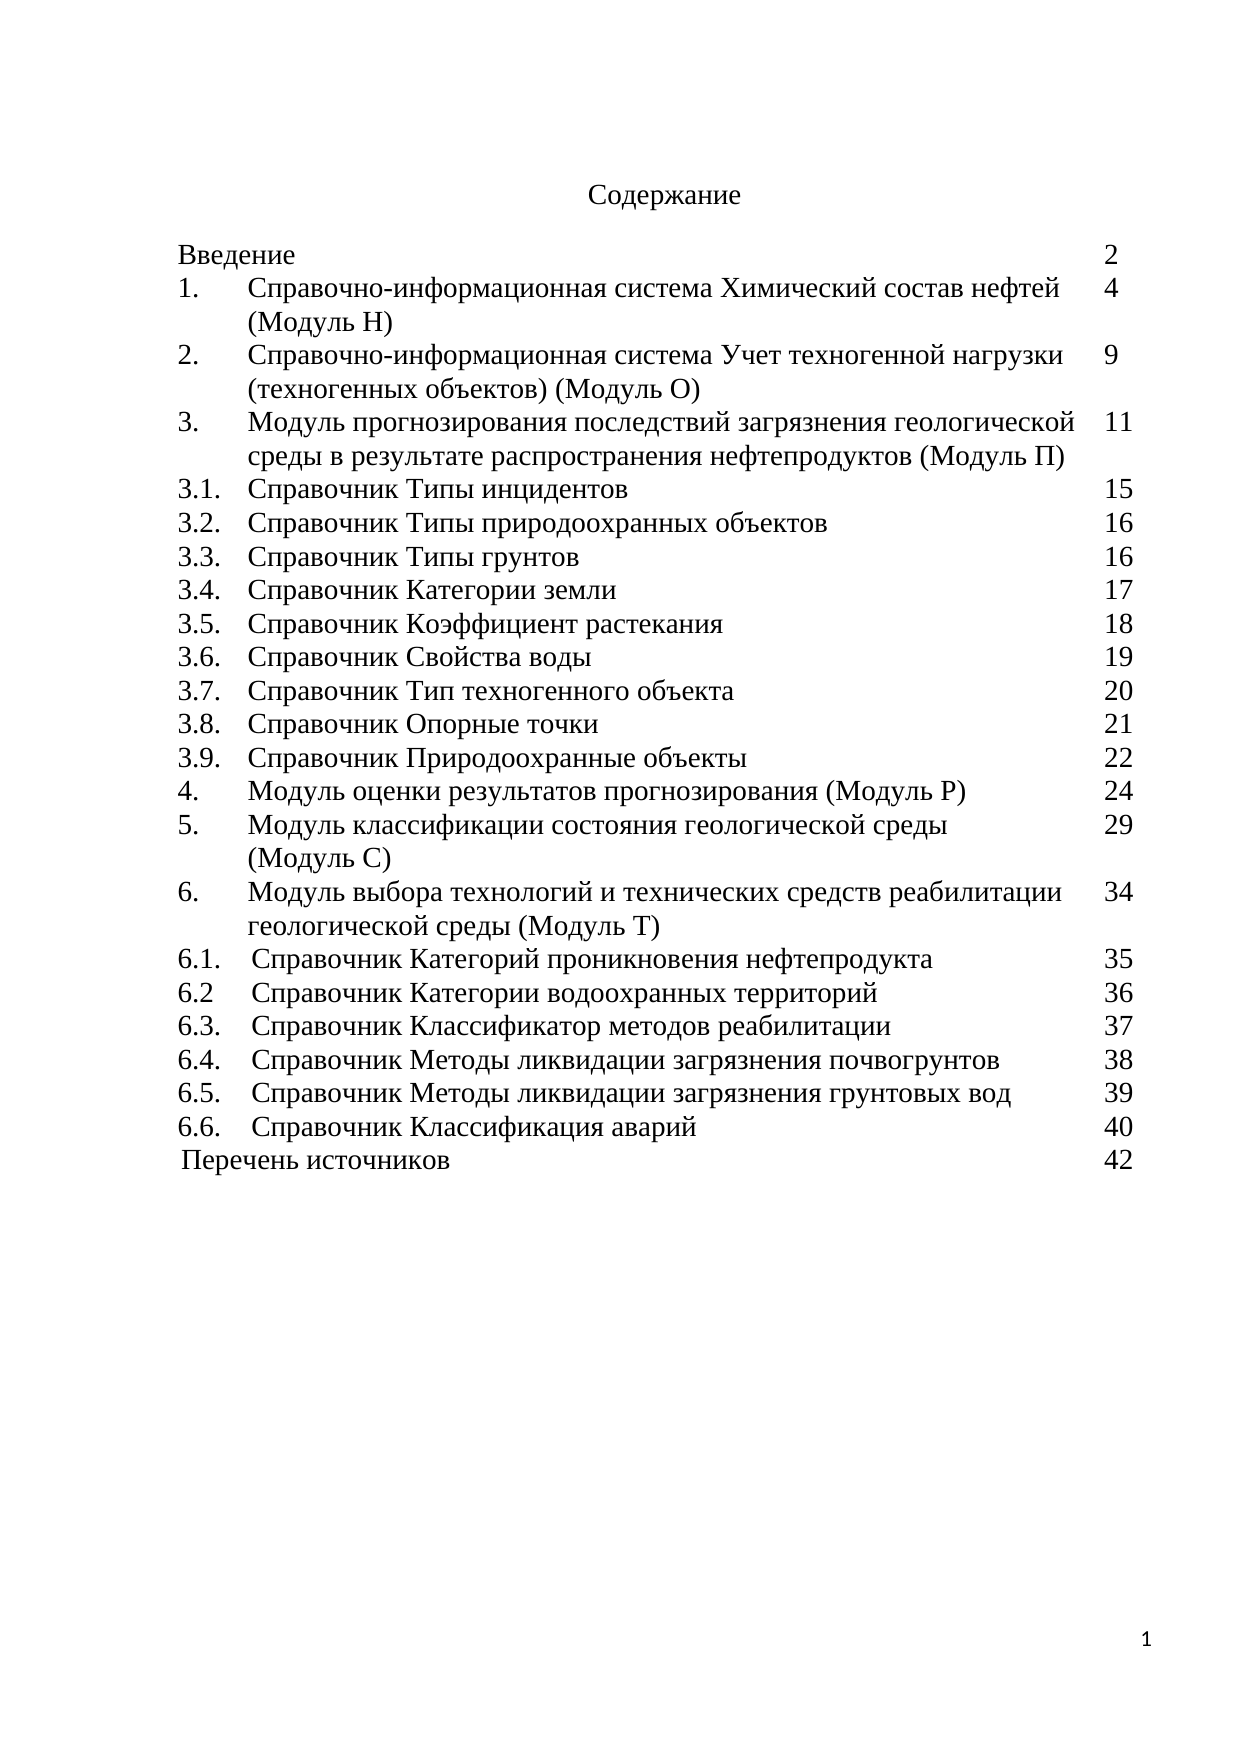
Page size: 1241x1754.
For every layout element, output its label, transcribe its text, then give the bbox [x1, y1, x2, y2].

table_cell 35 [1093, 941, 1163, 975]
table_cell 20 [1093, 673, 1163, 706]
table_cell 21 [1093, 706, 1163, 740]
text Содержание [177, 177, 1152, 211]
table_cell Справочник Свойства воды [236, 639, 1093, 673]
table_cell 15 [1093, 472, 1163, 505]
table_cell 2. [166, 338, 236, 404]
table_cell 6.1. [166, 941, 236, 975]
table_cell Справочник Природоохранные объекты [236, 740, 1093, 773]
table_cell 37 [1093, 1008, 1163, 1042]
table_cell Модуль классификации состояния геологической среды (Модуль С) [236, 807, 1093, 874]
table_cell 38 [1093, 1042, 1163, 1075]
table_cell Перечень источников [166, 1143, 1093, 1176]
table_cell 19 [1093, 639, 1163, 673]
table_cell 6. [166, 874, 236, 941]
table_cell 4 [1093, 270, 1163, 337]
table_cell 3.5. [166, 606, 236, 639]
table_cell 6.3. [166, 1008, 236, 1042]
table_cell 6.4. [166, 1042, 236, 1075]
table_cell 16 [1093, 505, 1163, 539]
table_cell Справочно-информационная система Учет техногенной нагрузки (техногенных объектов) (Модуль О) [236, 338, 1093, 404]
table_cell Справочник Типы природоохранных объектов [236, 505, 1093, 539]
table_cell 3.4. [166, 572, 236, 606]
table_cell Справочник Методы ликвидации загрязнения грунтовых вод [236, 1075, 1093, 1109]
table_cell 3.3. [166, 539, 236, 572]
table_header 2 [1093, 237, 1163, 270]
table_cell 3.7. [166, 673, 236, 706]
table_cell 3. [166, 405, 236, 472]
table_cell Модуль выбора технологий и технических средств реабилитации геологической среды (Модуль Т) [236, 874, 1093, 941]
table_cell 42 [1093, 1143, 1163, 1176]
table_cell 29 [1093, 807, 1163, 874]
table_cell Справочник Типы инцидентов [236, 472, 1093, 505]
table_cell 24 [1093, 774, 1163, 807]
table_cell 18 [1093, 606, 1163, 639]
table_cell Справочник Классификация аварий [236, 1109, 1093, 1142]
table_cell Модуль прогнозирования последствий загрязнения геологической среды в результате распространения нефтепродуктов (Модуль П) [236, 405, 1093, 472]
table_cell 3.1. [166, 472, 236, 505]
table_cell 36 [1093, 975, 1163, 1008]
table_cell Модуль оценки результатов прогнозирования (Модуль Р) [236, 774, 1093, 807]
table_cell 40 [1093, 1109, 1163, 1142]
table_cell 6.5. [166, 1075, 236, 1109]
table_cell 3.6. [166, 639, 236, 673]
table_cell 6.6. [166, 1109, 236, 1142]
table_cell 5. [166, 807, 236, 874]
table_cell Справочник Классификатор методов реабилитации [236, 1008, 1093, 1042]
table_cell 17 [1093, 572, 1163, 606]
table_cell 9 [1093, 338, 1163, 404]
table_cell 34 [1093, 874, 1163, 941]
table_cell 4. [166, 774, 236, 807]
table_cell Справочник Категории земли [236, 572, 1093, 606]
table_cell 16 [1093, 539, 1163, 572]
table_cell 1. [166, 270, 236, 337]
table_cell 22 [1093, 740, 1163, 773]
table_cell Справочник Коэффициент растекания [236, 606, 1093, 639]
table_cell 3.9. [166, 740, 236, 773]
table_cell Справочно-информационная система Химический состав нефтей (Модуль Н) [236, 270, 1093, 337]
table_cell Справочник Тип техногенного объекта [236, 673, 1093, 706]
table_cell Справочник Категорий проникновения нефтепродукта [236, 941, 1093, 975]
table_cell Справочник Категории водоохранных территорий [236, 975, 1093, 1008]
table_cell 3.8. [166, 706, 236, 740]
table_cell 11 [1093, 405, 1163, 472]
table_cell 3.2. [166, 505, 236, 539]
table_header Введение [166, 237, 1093, 270]
table_cell Справочник Методы ликвидации загрязнения почвогрунтов [236, 1042, 1093, 1075]
table_cell 39 [1093, 1075, 1163, 1109]
table_cell 6.2 [166, 975, 236, 1008]
table_cell Справочник Опорные точки [236, 706, 1093, 740]
table_cell Справочник Типы грунтов [236, 539, 1093, 572]
